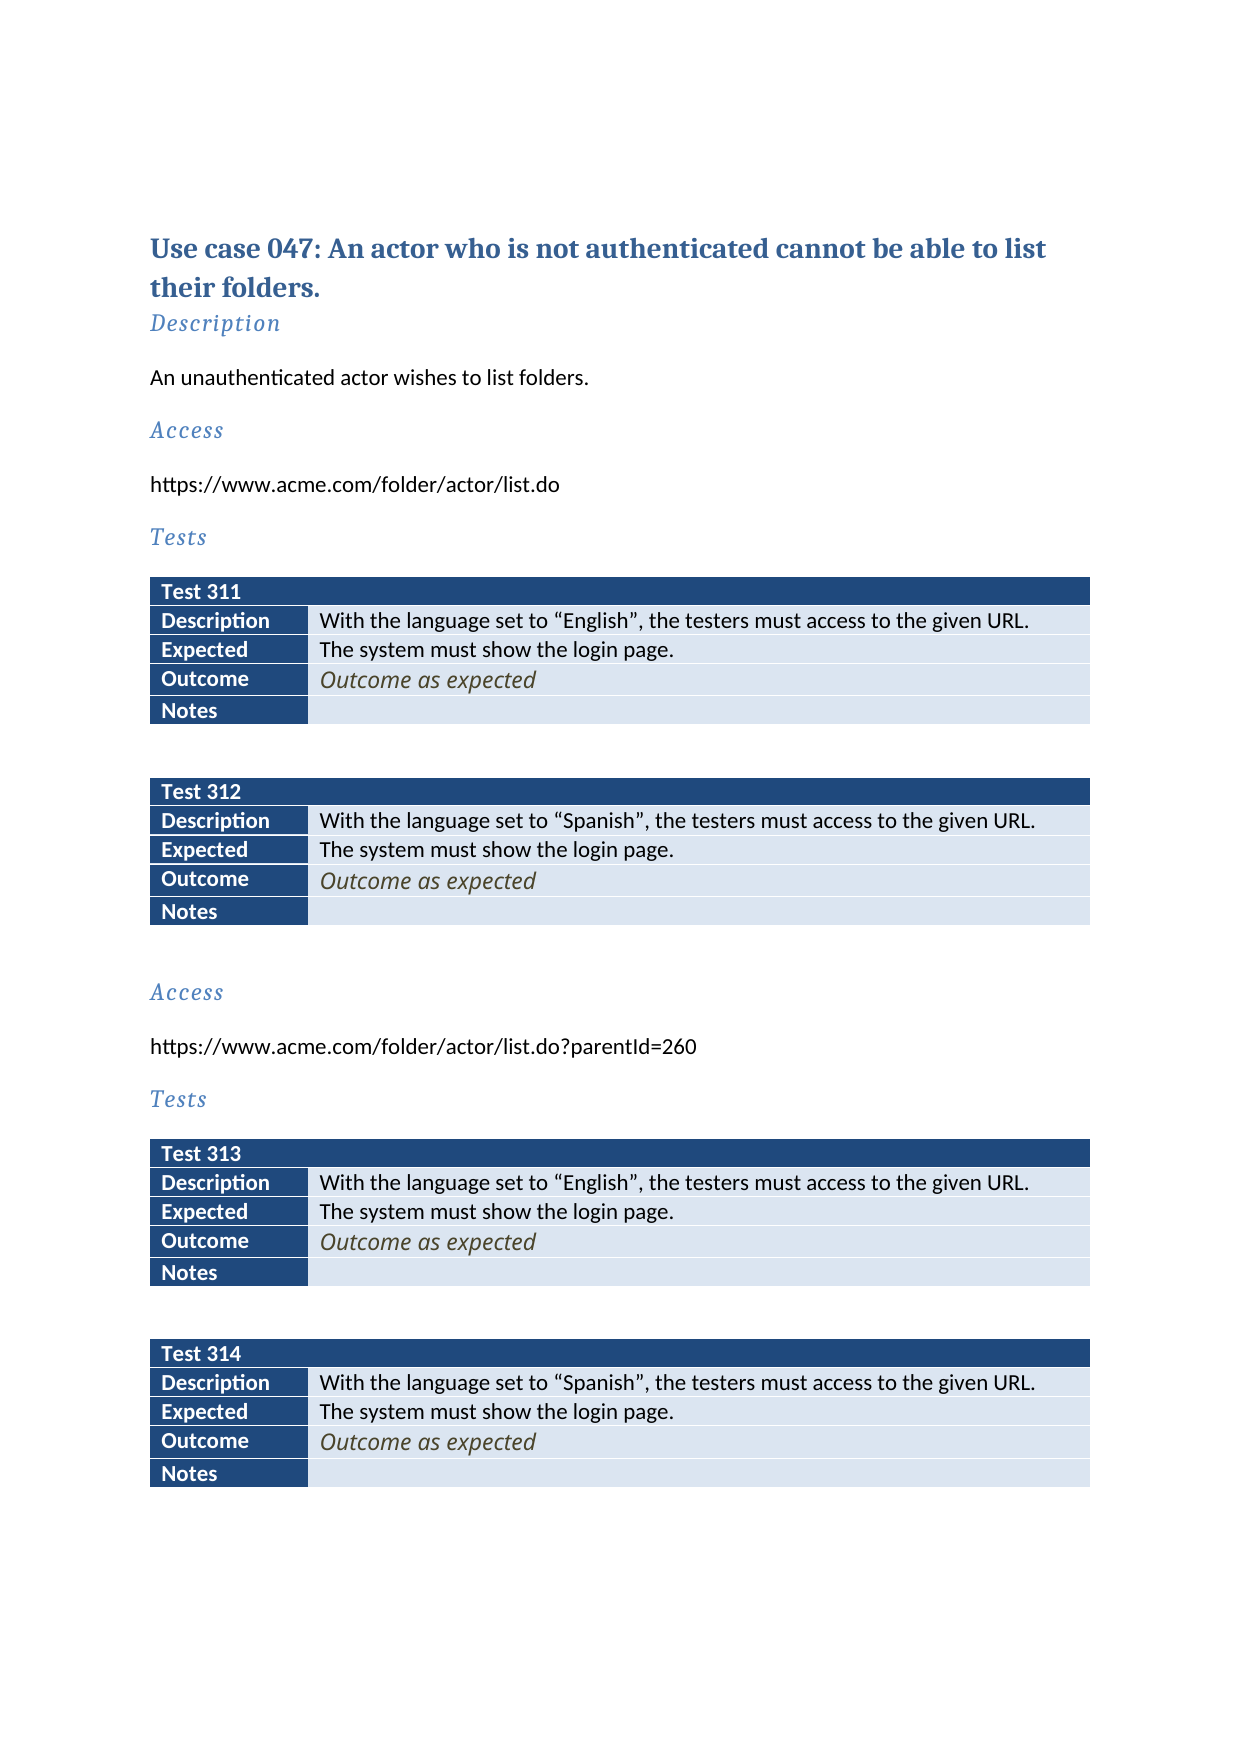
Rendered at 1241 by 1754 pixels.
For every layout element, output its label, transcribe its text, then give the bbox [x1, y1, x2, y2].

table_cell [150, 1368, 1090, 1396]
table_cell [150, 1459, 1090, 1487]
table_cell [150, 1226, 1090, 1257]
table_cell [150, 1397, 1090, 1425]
subtitle Tests [150, 523, 1090, 552]
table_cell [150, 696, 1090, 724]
text An unauthenticated actor wishes to list folders. [150, 363, 1090, 391]
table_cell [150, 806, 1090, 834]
subtitle Description [150, 309, 1090, 338]
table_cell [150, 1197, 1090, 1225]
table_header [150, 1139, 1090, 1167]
subtitle Tests [150, 1085, 1090, 1113]
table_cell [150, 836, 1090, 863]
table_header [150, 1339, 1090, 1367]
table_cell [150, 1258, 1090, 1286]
subtitle https://www.acme.com/folder/actor/list.do?parentId=260 [150, 1032, 1090, 1060]
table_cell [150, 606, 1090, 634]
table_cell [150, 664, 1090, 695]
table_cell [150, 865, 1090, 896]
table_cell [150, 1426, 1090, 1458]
subtitle Access [150, 416, 1090, 445]
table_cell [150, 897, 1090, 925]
subtitle Access [150, 978, 1090, 1007]
subtitle Use case 047: An actor who is not authenticated cannot be able to list their folders. [150, 232, 1090, 304]
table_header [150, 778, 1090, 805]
text https://www.acme.com/folder/actor/list.do [150, 470, 1090, 498]
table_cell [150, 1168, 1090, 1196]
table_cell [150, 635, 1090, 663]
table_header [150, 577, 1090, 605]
